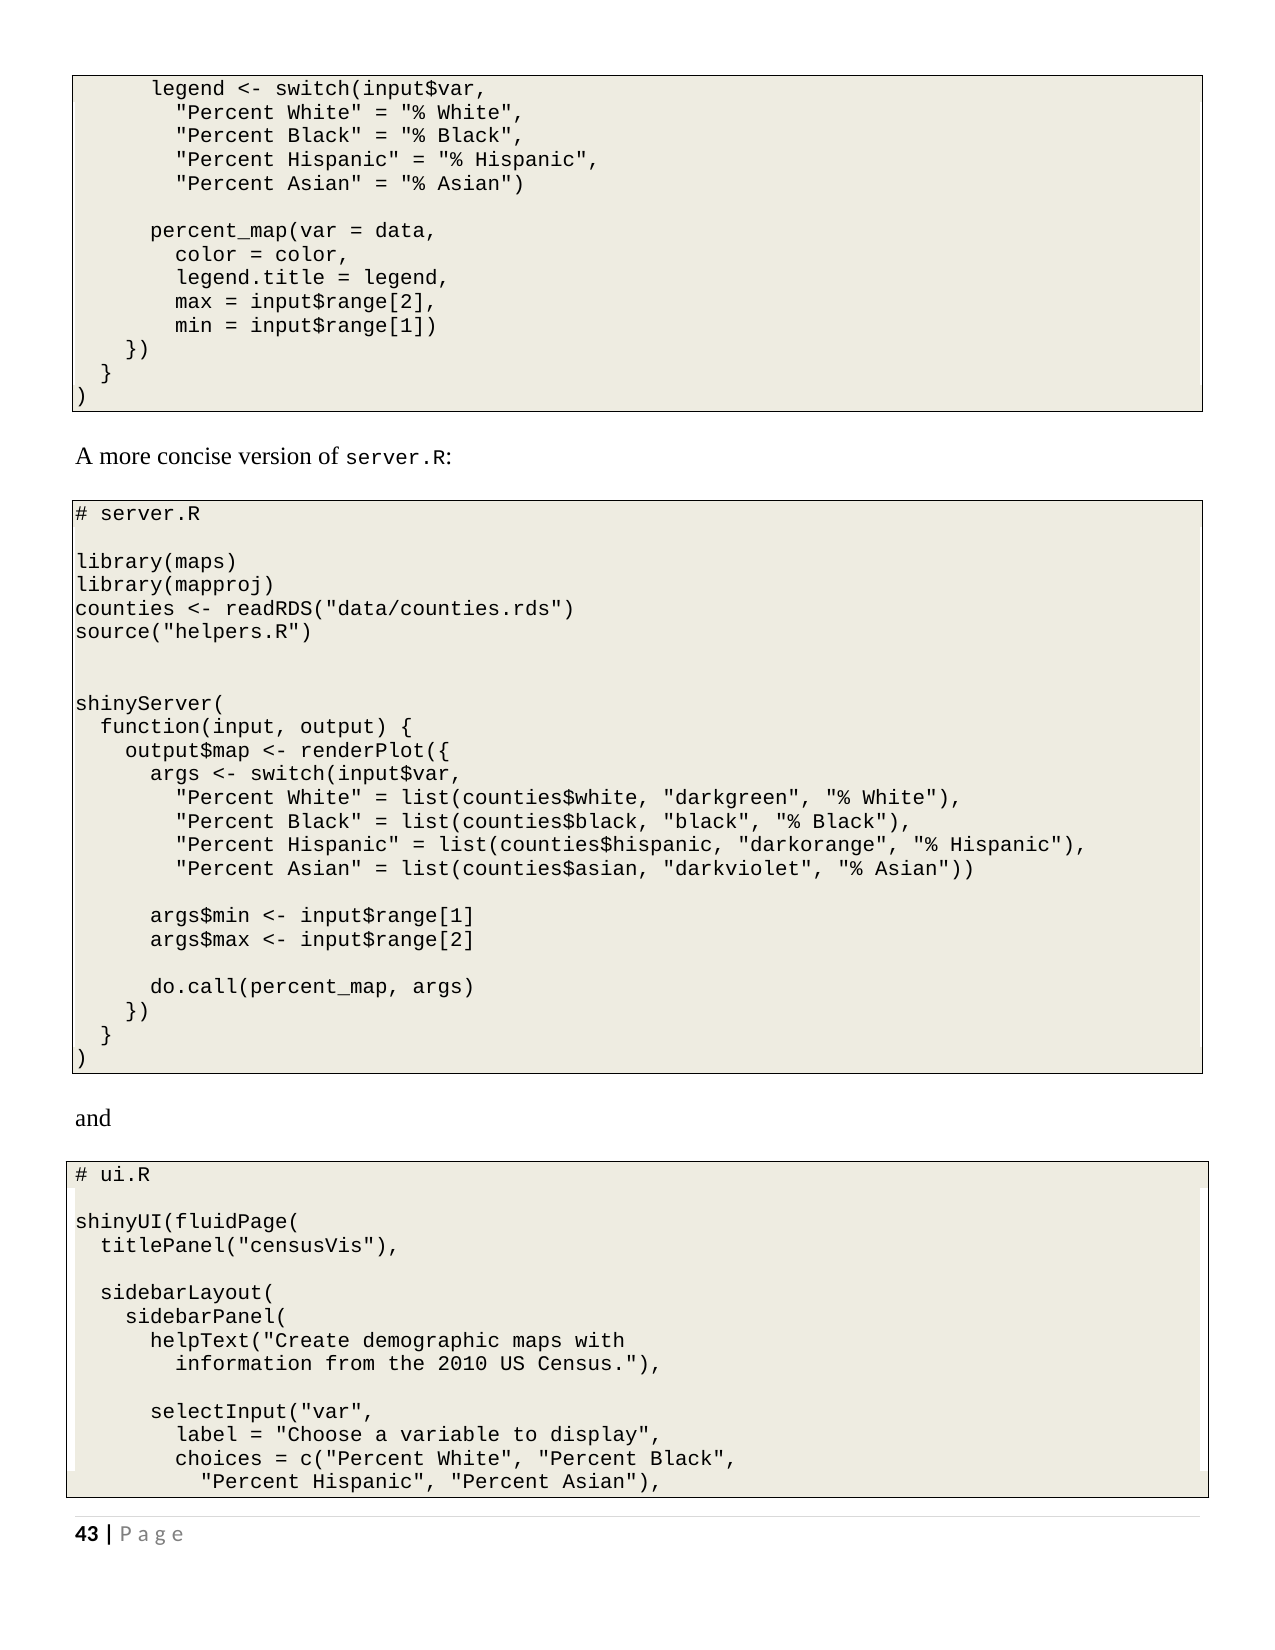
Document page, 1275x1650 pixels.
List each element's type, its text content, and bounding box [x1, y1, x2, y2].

text selectInput("var", [75, 1401, 1200, 1424]
text } [75, 1023, 1200, 1044]
text ) [73, 1044, 1202, 1073]
text and [75, 1103, 1200, 1132]
text # server.R [73, 501, 1202, 527]
text }) [75, 1000, 1200, 1023]
text sidebarLayout( [75, 1282, 1200, 1306]
text "Percent Black" = list(counties$black, "black", "% Black"), [75, 811, 1200, 834]
text args$min <- input$range[1] [75, 905, 1200, 929]
text choices = c("Percent White", "Percent Black", [75, 1448, 1200, 1468]
text titlePanel("censusVis"), [75, 1235, 1200, 1259]
text label = "Choose a variable to display", [75, 1424, 1200, 1448]
text helpText("Create demographic maps with [75, 1330, 1200, 1353]
text "Percent Hispanic" = list(counties$hispanic, "darkorange", "% Hispanic"), [75, 834, 1200, 858]
text information from the 2010 US Census."), [75, 1353, 1200, 1377]
text }) [75, 338, 1200, 362]
text shinyUI(fluidPage( [75, 1211, 1200, 1235]
text } [75, 362, 1200, 382]
text "Percent Black" = "% Black", [75, 125, 1200, 149]
text args$max <- input$range[2] [75, 929, 1200, 953]
text A more concise version of server.R: [75, 441, 1200, 471]
text # ui.R [67, 1162, 1208, 1188]
text ) [73, 382, 1202, 411]
text legend <- switch(input$var, [73, 76, 1202, 102]
text "Percent Hispanic" = "% Hispanic", [75, 149, 1200, 173]
text percent_map(var = data, [75, 220, 1200, 244]
text function(input, output) { [75, 716, 1200, 740]
text sidebarPanel( [75, 1306, 1200, 1330]
text "Percent White" = list(counties$white, "darkgreen", "% White"), [75, 787, 1200, 811]
text min = input$range[1]) [75, 314, 1200, 338]
text library(mapproj) [75, 574, 1200, 598]
text legend.title = legend, [75, 267, 1200, 291]
text "Percent White" = "% White", [75, 102, 1200, 125]
text shinyServer( [75, 692, 1200, 716]
text color = color, [75, 244, 1200, 267]
text args <- switch(input$var, [75, 763, 1200, 787]
text "Percent Asian" = list(counties$asian, "darkviolet", "% Asian")) [75, 858, 1200, 882]
text max = input$range[2], [75, 291, 1200, 314]
text library(maps) [75, 551, 1200, 574]
text do.call(percent_map, args) [75, 976, 1200, 1000]
text source("helpers.R") [75, 622, 1200, 645]
text "Percent Asian" = "% Asian") [75, 173, 1200, 196]
text "Percent Hispanic", "Percent Asian"), [67, 1468, 1208, 1497]
text output$map <- renderPlot({ [75, 740, 1200, 763]
text counties <- readRDS("data/counties.rds") [75, 598, 1200, 622]
